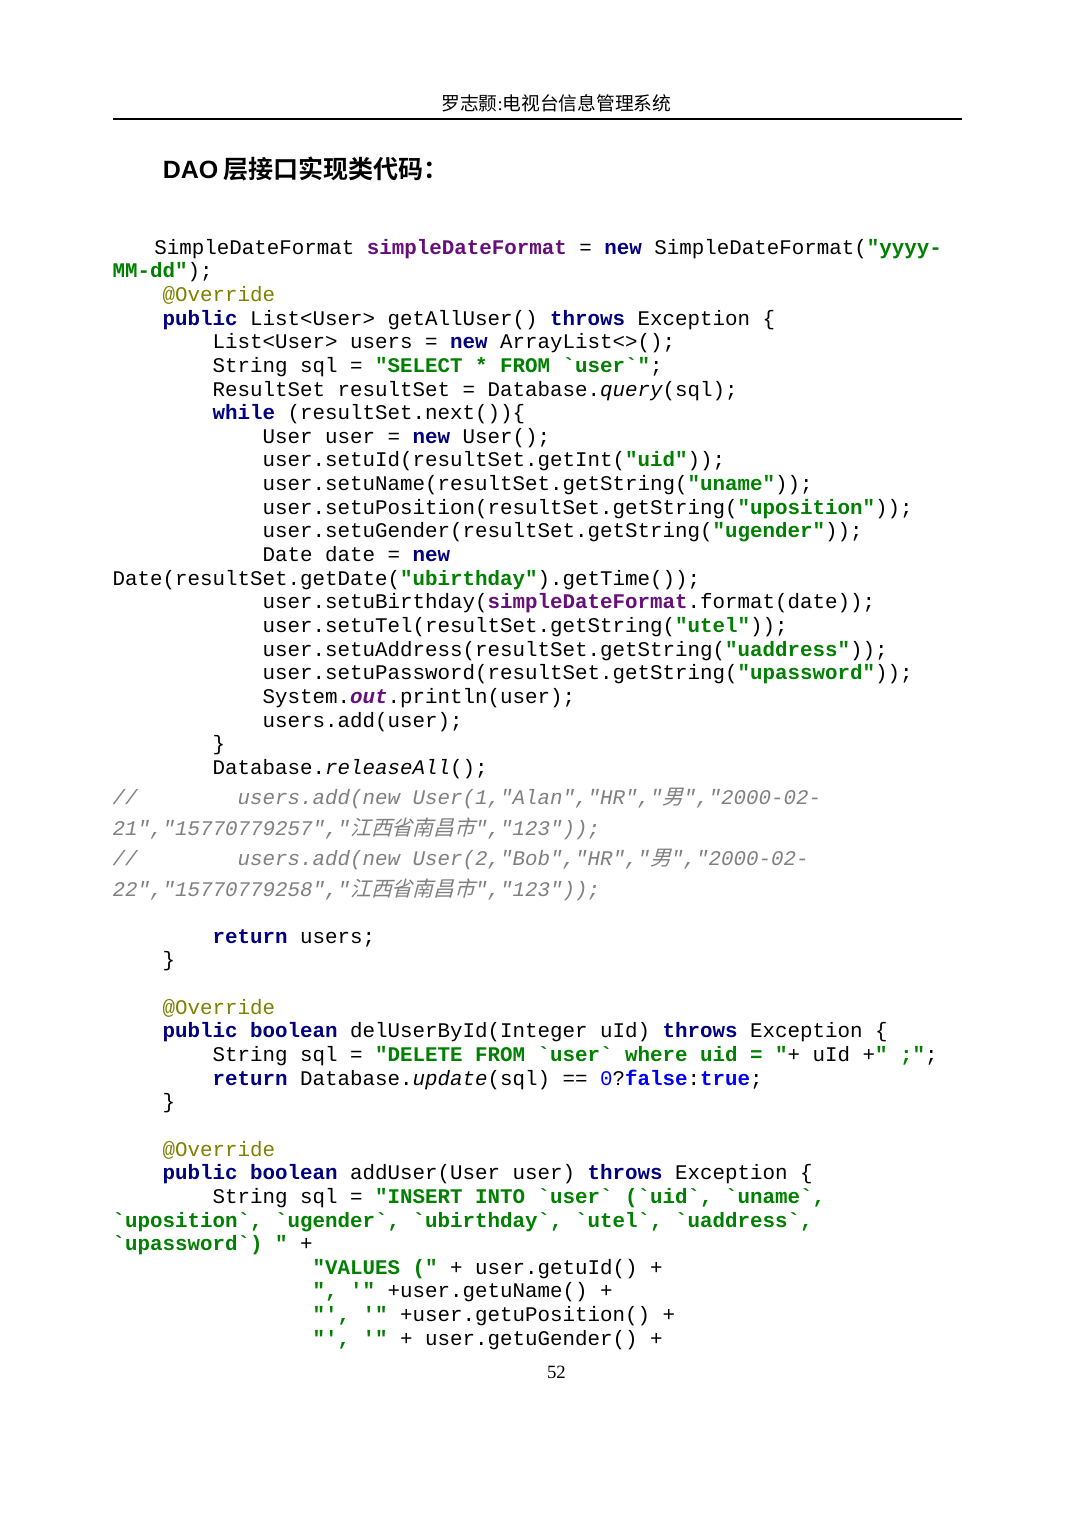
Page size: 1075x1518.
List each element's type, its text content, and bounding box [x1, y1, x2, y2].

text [112, 237, 962, 1351]
subtitle DAO层接口实现类代码： [112, 150, 962, 186]
